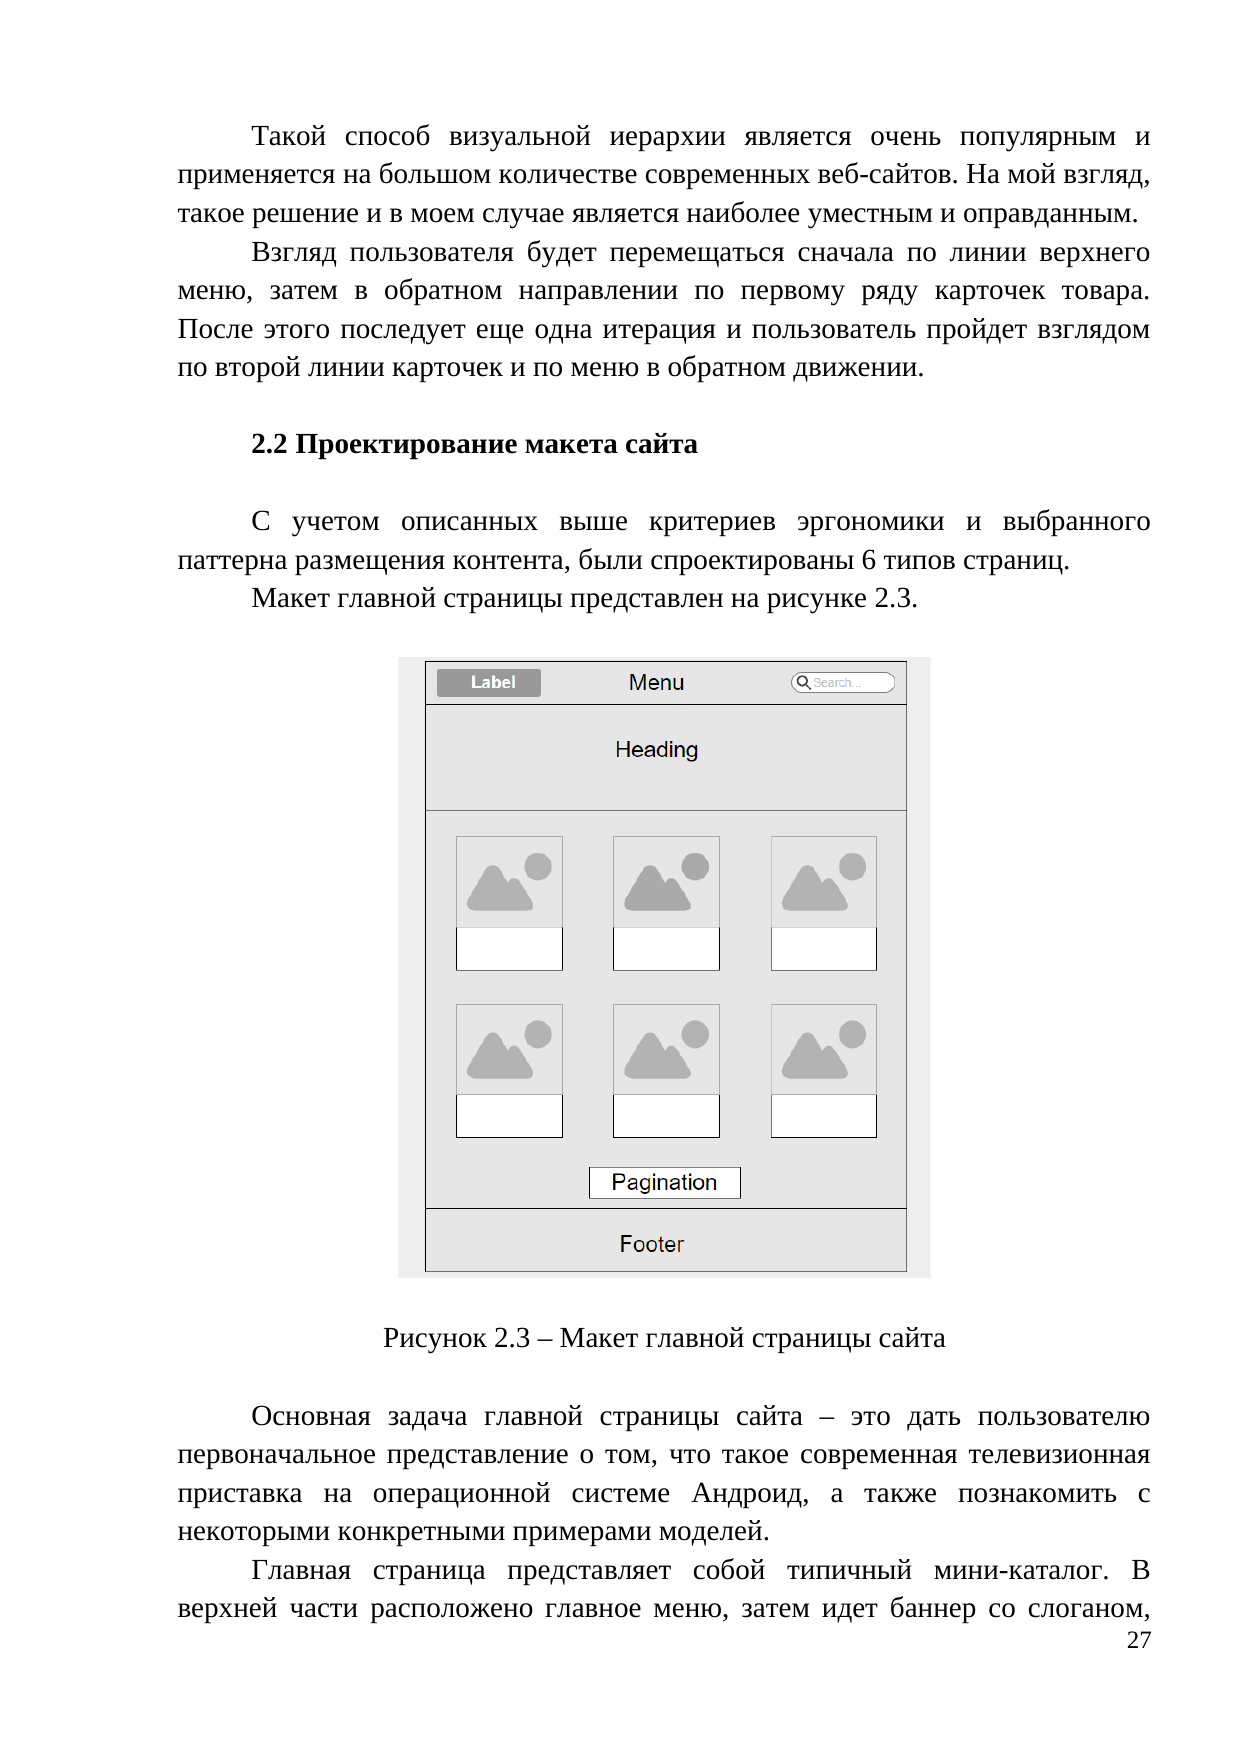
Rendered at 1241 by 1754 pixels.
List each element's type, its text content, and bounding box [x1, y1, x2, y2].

text Основная задача главной страницы сайта – это дать пользователю первоначальное представление о том, что такое современная телевизионная приставка на операционной системе Андроид, а также познакомить с некоторыми конкретными примерами моделей. [177, 1398, 1152, 1547]
text Рисунок 2.3 – Макет главной страницы сайта [177, 1321, 1152, 1354]
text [177, 1552, 1152, 1624]
list Проектирование макета сайта [177, 426, 1152, 460]
text С учетом описанных выше критериев эргономики и выбранного паттерна размещения контента, были спроектированы 6 типов страниц. [177, 503, 1152, 576]
text Макет главной страницы представлен на рисунке 2.3. [177, 581, 1152, 614]
text Взгляд пользователя будет перемещаться сначала по линии верхнего меню, затем в обратном направлении по первому ряду карточек товара. После этого последует еще одна итерация и пользователь пройдет взглядом по второй линии карточек и по меню в обратном движении. [177, 234, 1152, 383]
text Такой способ визуальной иерархии является очень популярным и применяется на большом количестве современных веб-сайтов. На мой взгляд, такое решение и в моем случае является наиболее уместным и оправданным. [177, 118, 1152, 229]
picture [398, 657, 931, 1278]
